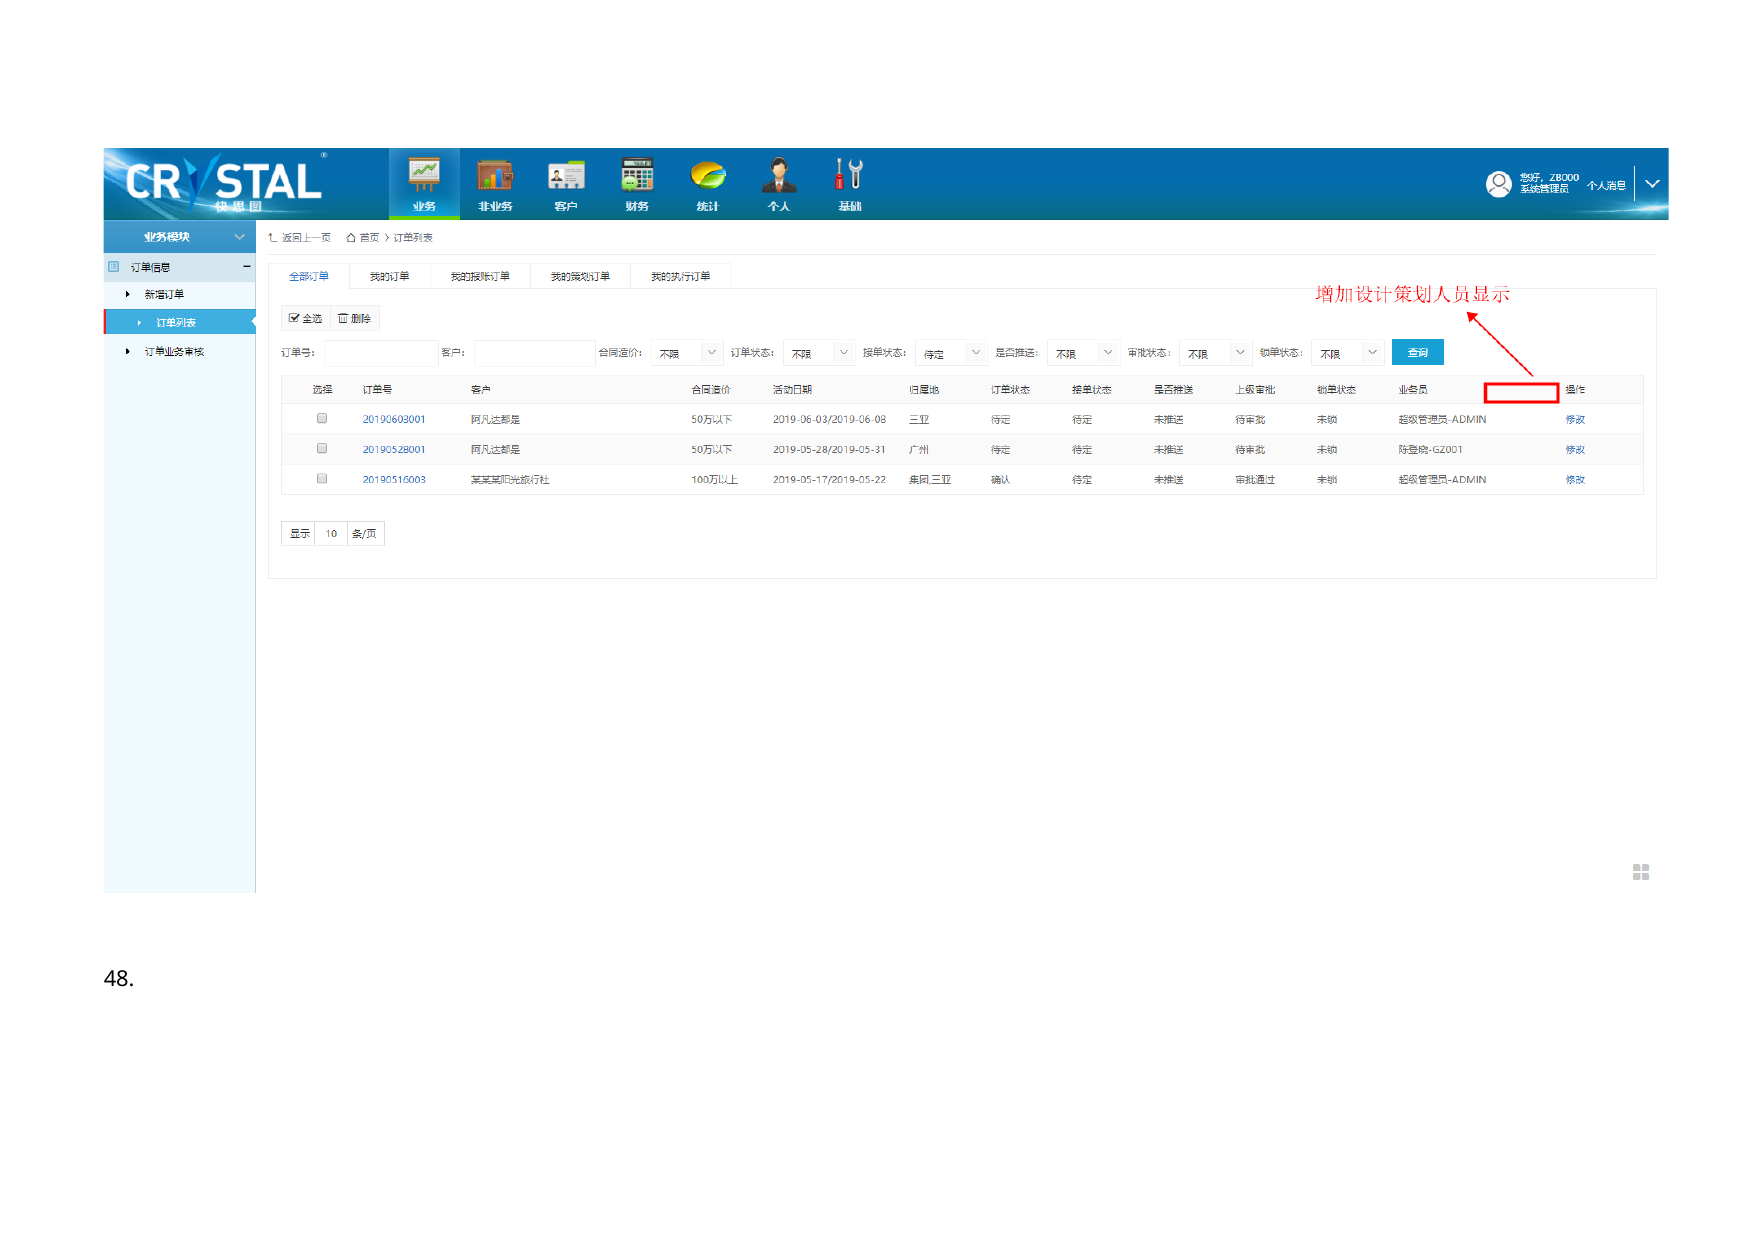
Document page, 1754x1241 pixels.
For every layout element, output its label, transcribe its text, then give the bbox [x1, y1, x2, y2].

text 48. [103, 961, 1668, 994]
picture [103, 148, 1669, 893]
